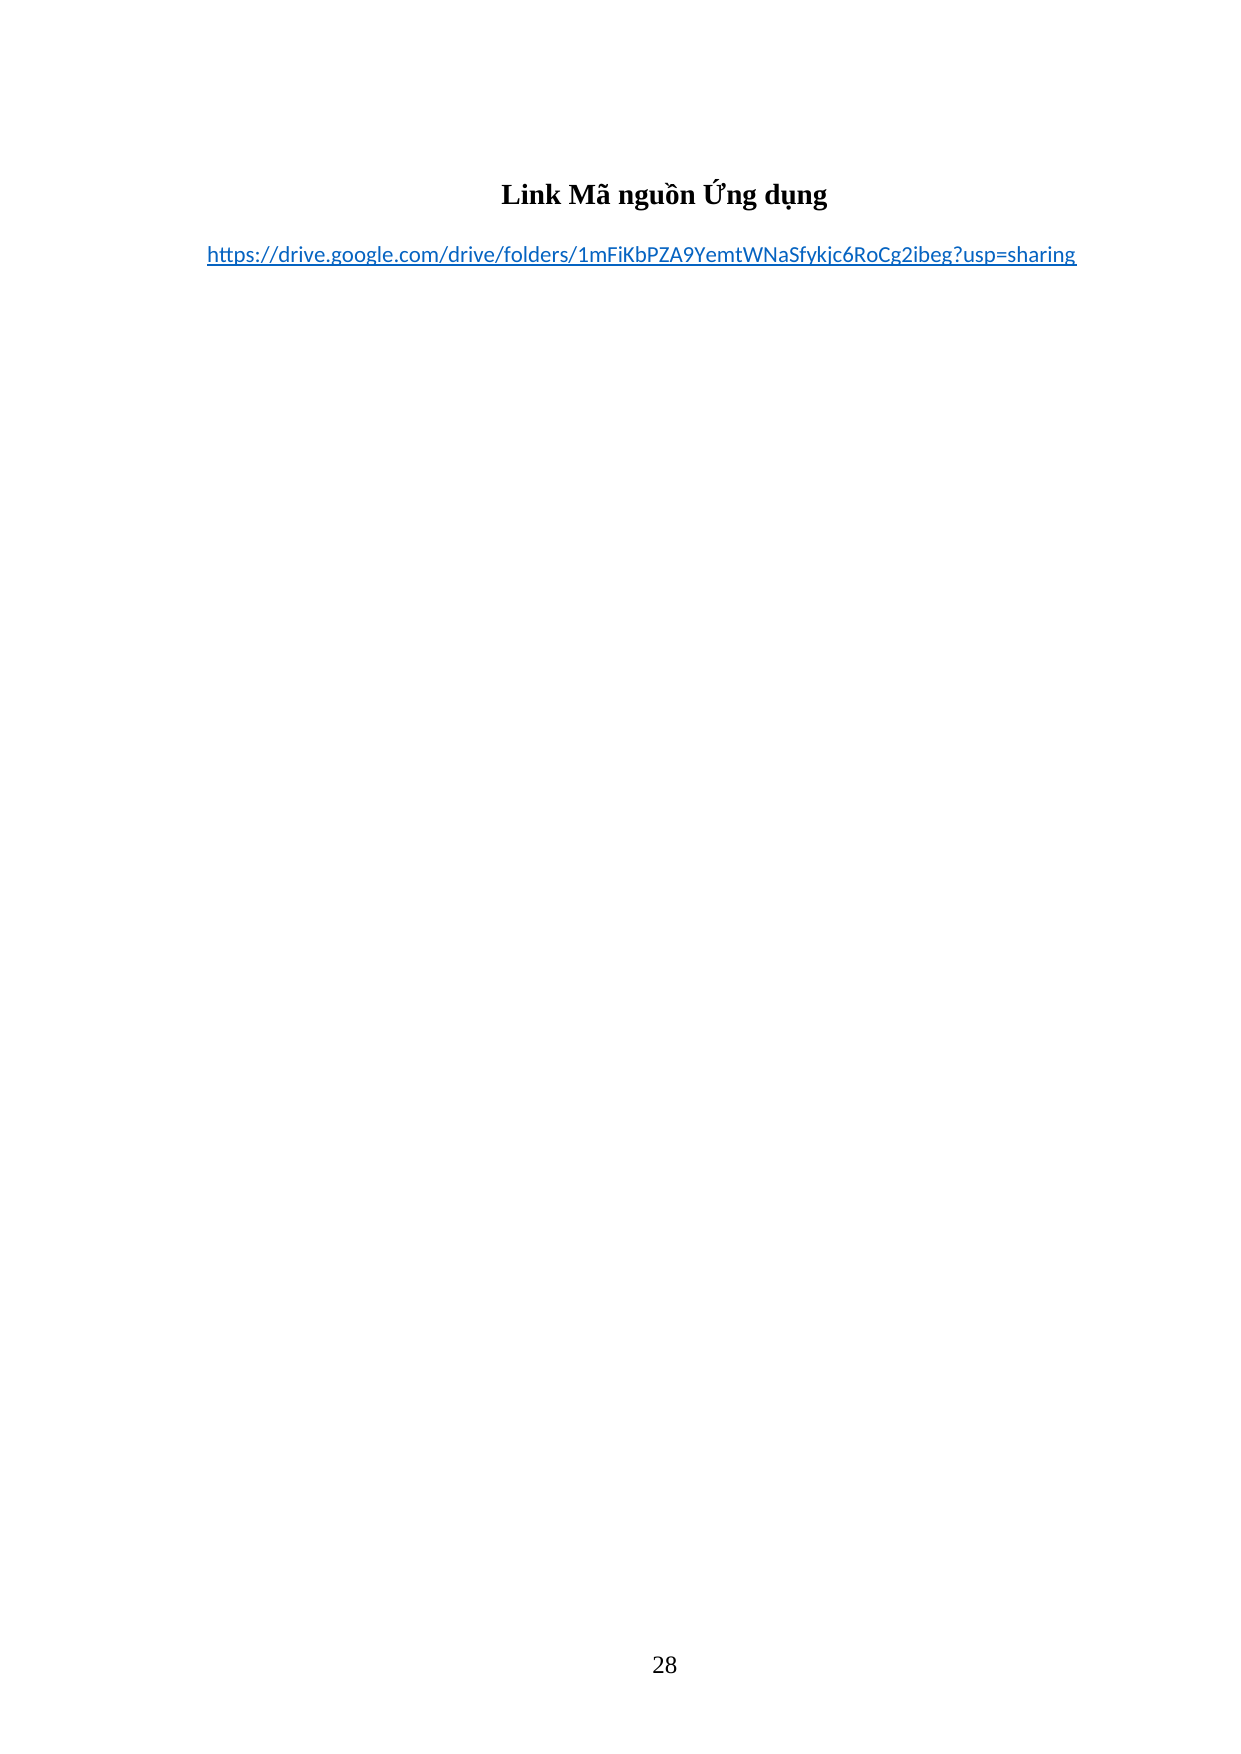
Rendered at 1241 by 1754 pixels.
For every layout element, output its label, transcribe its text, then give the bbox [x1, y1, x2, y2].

subtitle Link Mã nguồn Ứng dụng [207, 177, 1122, 211]
text https://drive.google.com/drive/folders/1mFiKbPZA9YemtWNaSfykjc6RoCg2ibeg?usp=sharing [207, 240, 1122, 268]
